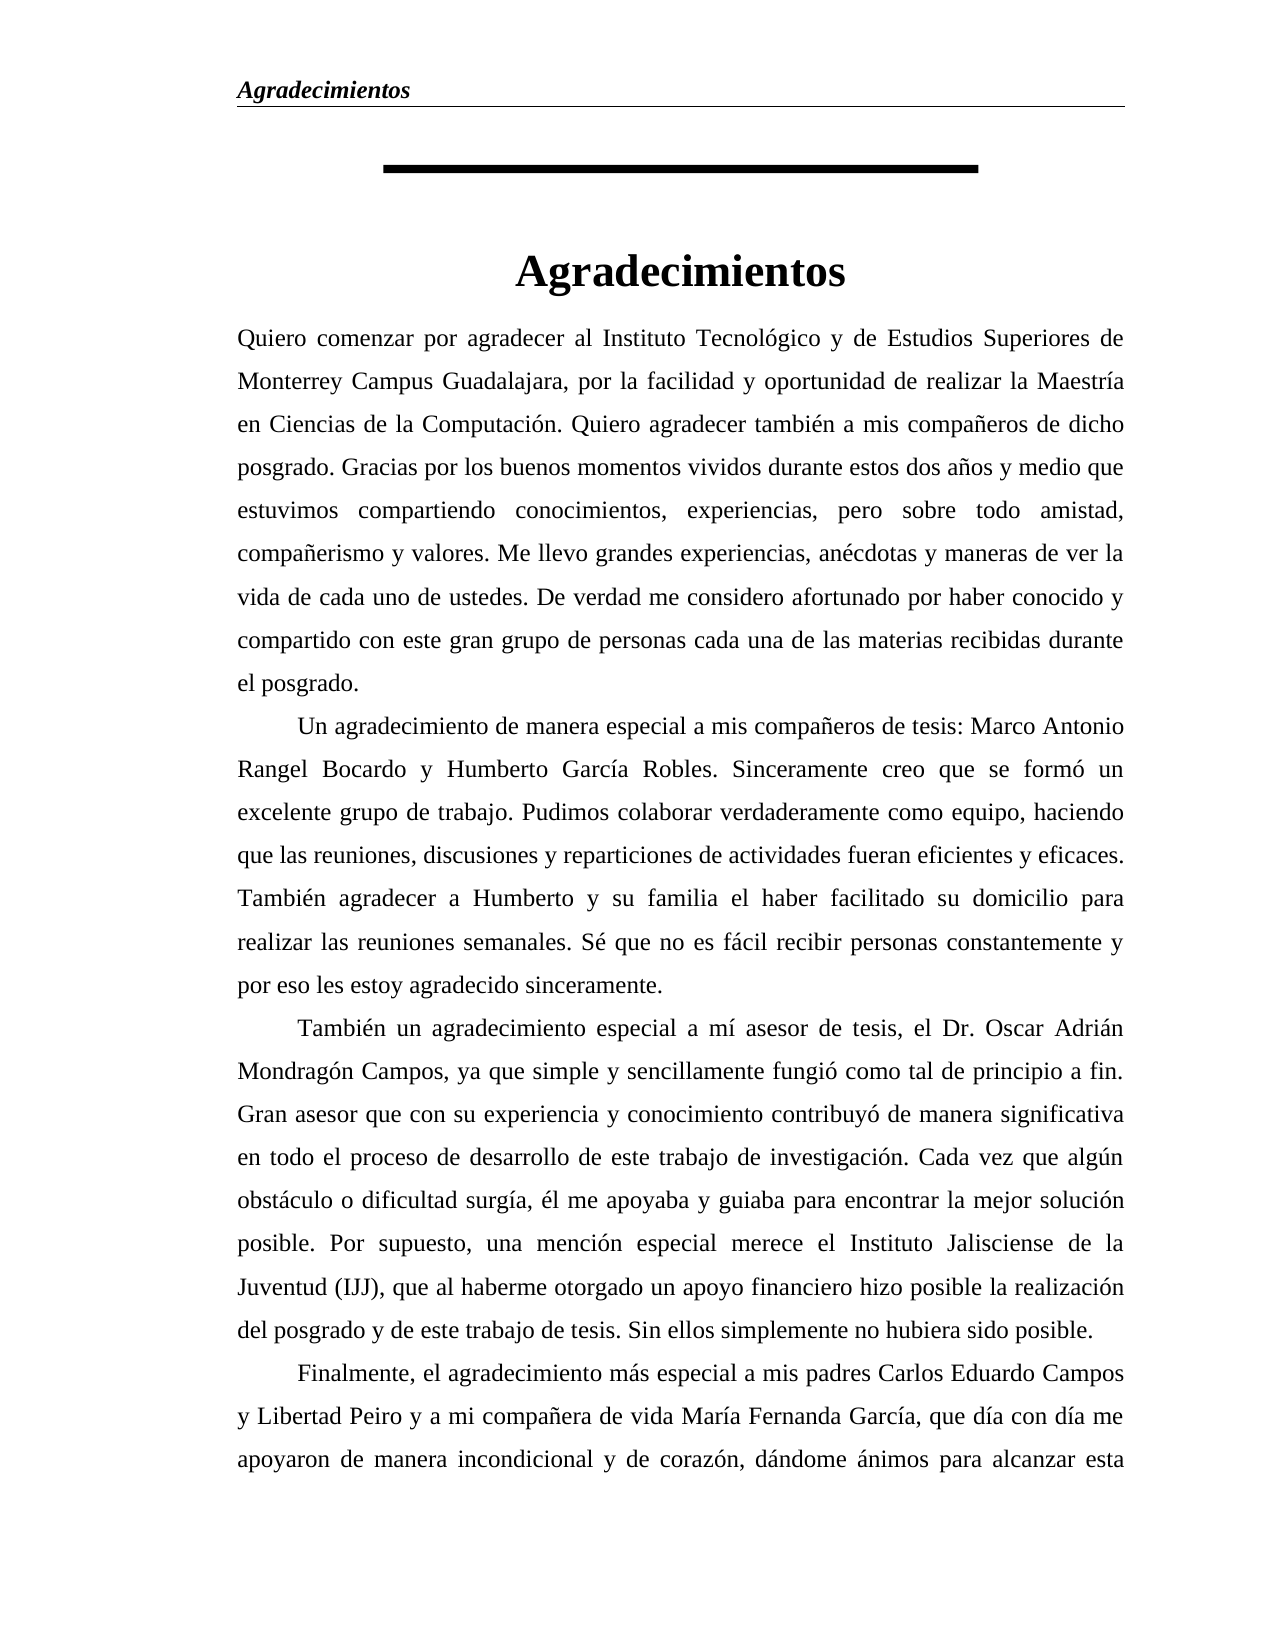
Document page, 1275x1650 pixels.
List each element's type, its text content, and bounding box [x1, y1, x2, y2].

text Agradecimientos [237, 244, 1125, 297]
text Un agradecimiento de manera especial a mis compañeros de tesis: Marco Antonio Rangel Bocardo y Humberto García Robles. Sinceramente creo que se formó un excelente grupo de trabajo. Pudimos colaborar verdaderamente como equipo, haciendo que las reuniones, discusiones y reparticiones de actividades fueran eficientes y eficaces. También agradecer a Humberto y su familia el haber facilitado su domicilio para realizar las reuniones semanales. Sé que no es fácil recibir personas constantemente y por eso les estoy agradecido sinceramente. [237, 711, 1125, 998]
text También un agradecimiento especial a mí asesor de tesis, el Dr. Oscar Adrián Mondragón Campos, ya que simple y sencillamente fungió como tal de principio a fin. Gran asesor que con su experiencia y conocimiento contribuyó de manera significativa en todo el proceso de desarrollo de este trabajo de investigación. Cada vez que algún obstáculo o dificultad surgía, él me apoyaba y guiaba para encontrar la mejor solución posible. Por supuesto, una mención especial merece el Instituto Jalisciense de la Juventud (IJJ), que al haberme otorgado un apoyo financiero hizo posible la realización del posgrado y de este trabajo de tesis. Sin ellos simplemente no hubiera sido posible. [237, 1013, 1125, 1343]
text Quiero comenzar por agradecer al Instituto Tecnológico y de Estudios Superiores de Monterrey Campus Guadalajara, por la facilidad y oportunidad de realizar la Maestría en Ciencias de la Computación. Quiero agradecer también a mis compañeros de dicho posgrado. Gracias por los buenos momentos vividos durante estos dos años y medio que estuvimos compartiendo conocimientos, experiencias, pero sobre todo amistad, compañerismo y valores. Me llevo grandes experiencias, anécdotas y maneras de ver la vida de cada uno de ustedes. De verdad me considero afortunado por haber conocido y compartido con este gran grupo de personas cada una de las materias recibidas durante el posgrado. [237, 323, 1125, 697]
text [237, 1358, 1125, 1473]
